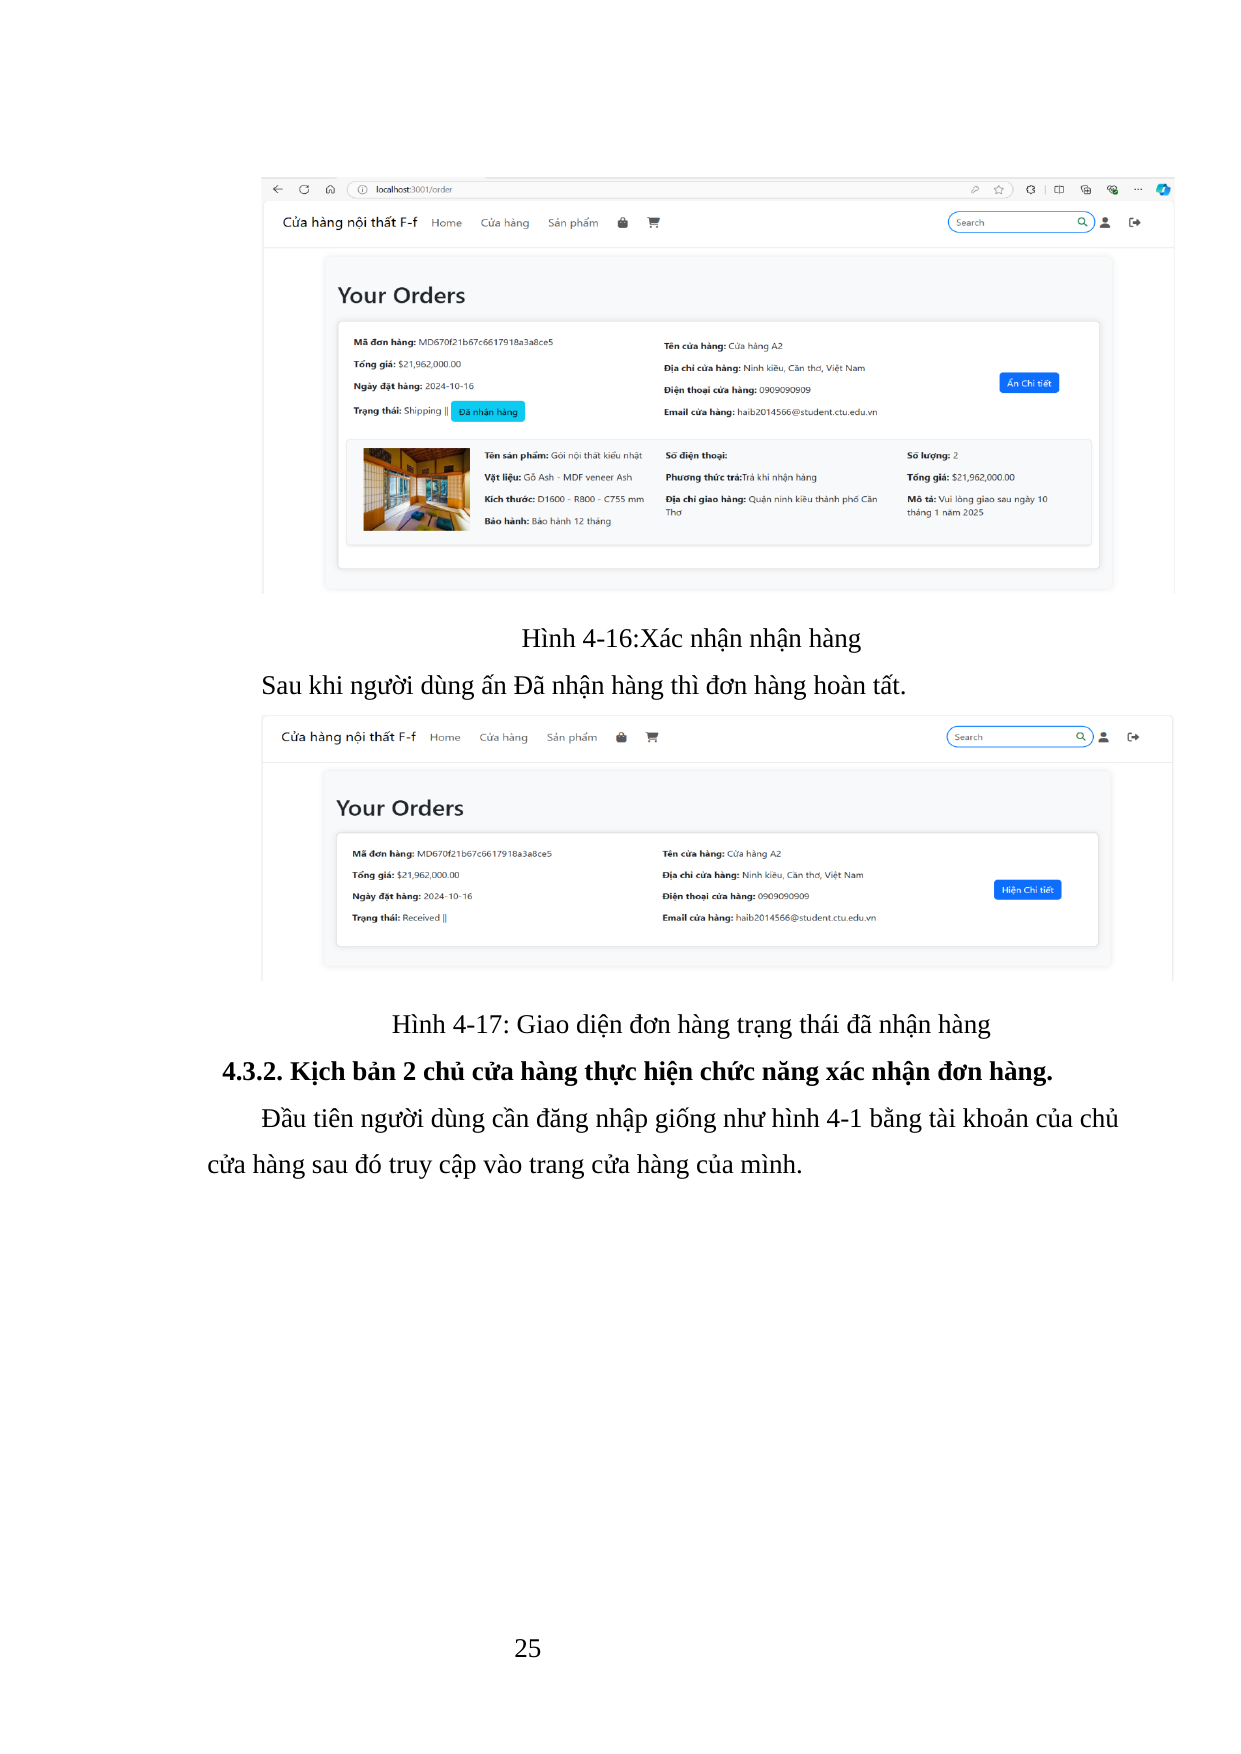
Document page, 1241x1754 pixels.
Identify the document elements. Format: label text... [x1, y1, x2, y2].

picture [261, 715, 1174, 981]
picture [261, 177, 1175, 594]
text Đầu tiên người dùng cần đăng nhập giống như hình 4-1 bằng tài khoản của chủ cửa hàng sau đó truy cập vào trang cửa hàng của mình. [207, 1102, 1122, 1179]
text Sau khi người dùng ấn Đã nhận hàng thì đơn hàng hoàn tất. [207, 669, 1122, 700]
subtitle Kịch bản 2 chủ cửa hàng thực hiện chức năng xác nhận đơn hàng. [207, 1055, 1122, 1086]
